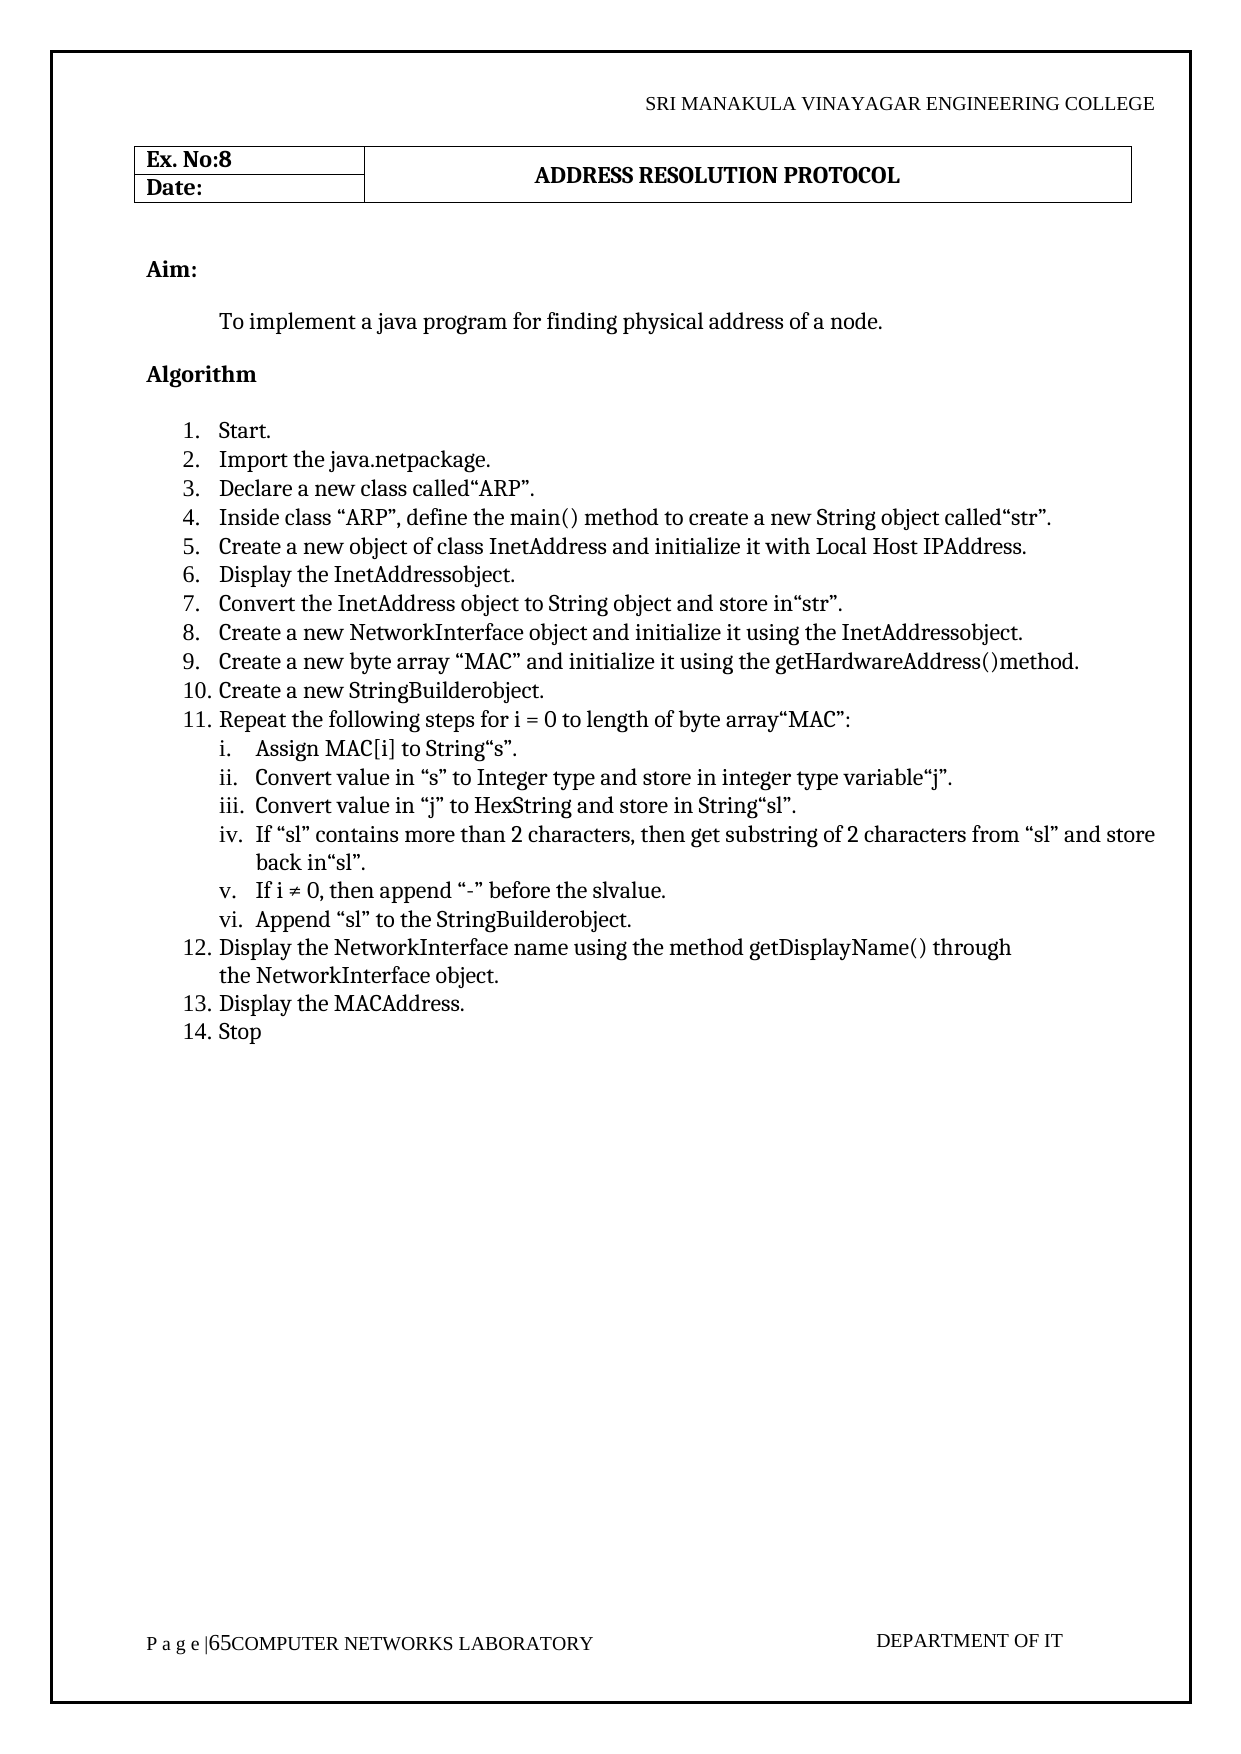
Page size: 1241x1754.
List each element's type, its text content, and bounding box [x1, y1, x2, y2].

list If “sl” contains more than 2 characters, then get substring of 2 characters from “sl” and store back in“sl”. [219, 820, 1156, 877]
list Create a new NetworkInterface object and initialize it using the InetAddressobject. [182, 618, 1189, 647]
list Import the java.netpackage. [182, 445, 1189, 473]
list Assign MAC[i] to String“s”. [219, 734, 1189, 762]
list Convert value in “j” to HexString and store in String“sl”. [219, 791, 1189, 820]
list Stop [182, 1017, 1189, 1046]
list Start. [182, 416, 1189, 444]
subtitle Aim: [146, 256, 1189, 283]
list Create a new StringBuilderobject. [182, 676, 1189, 704]
list Display the MACAddress. [182, 990, 1189, 1017]
text To implement a java program for finding physical address of a node. [219, 308, 1189, 336]
list Display the NetworkInterface name using the method getDisplayName() through the NetworkInterface object. [182, 933, 1044, 990]
list Convert value in “s” to Integer type and store in integer type variable“j”. [219, 762, 1189, 791]
list If i ≠ 0, then append “-” before the slvalue. [219, 877, 1189, 904]
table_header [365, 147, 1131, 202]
list Repeat the following steps for i = 0 to length of byte array“MAC”: [182, 705, 1189, 733]
list Create a new byte array “MAC” and initialize it using the getHardwareAddress()method. [182, 647, 1189, 675]
list Display the InetAddressobject. [182, 560, 1189, 589]
subtitle Algorithm [146, 361, 1189, 388]
list Append “sl” to the StringBuilderobject. [219, 904, 1189, 933]
list Inside class “ARP”, define the main() method to create a new String object called“str”. [182, 503, 1189, 531]
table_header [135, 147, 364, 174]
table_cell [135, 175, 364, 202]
list Declare a new class called“ARP”. [182, 474, 1189, 502]
list Convert the InetAddress object to String object and store in“str”. [182, 589, 1189, 618]
list Create a new object of class InetAddress and initialize it with Local Host IPAddress. [182, 532, 1189, 560]
